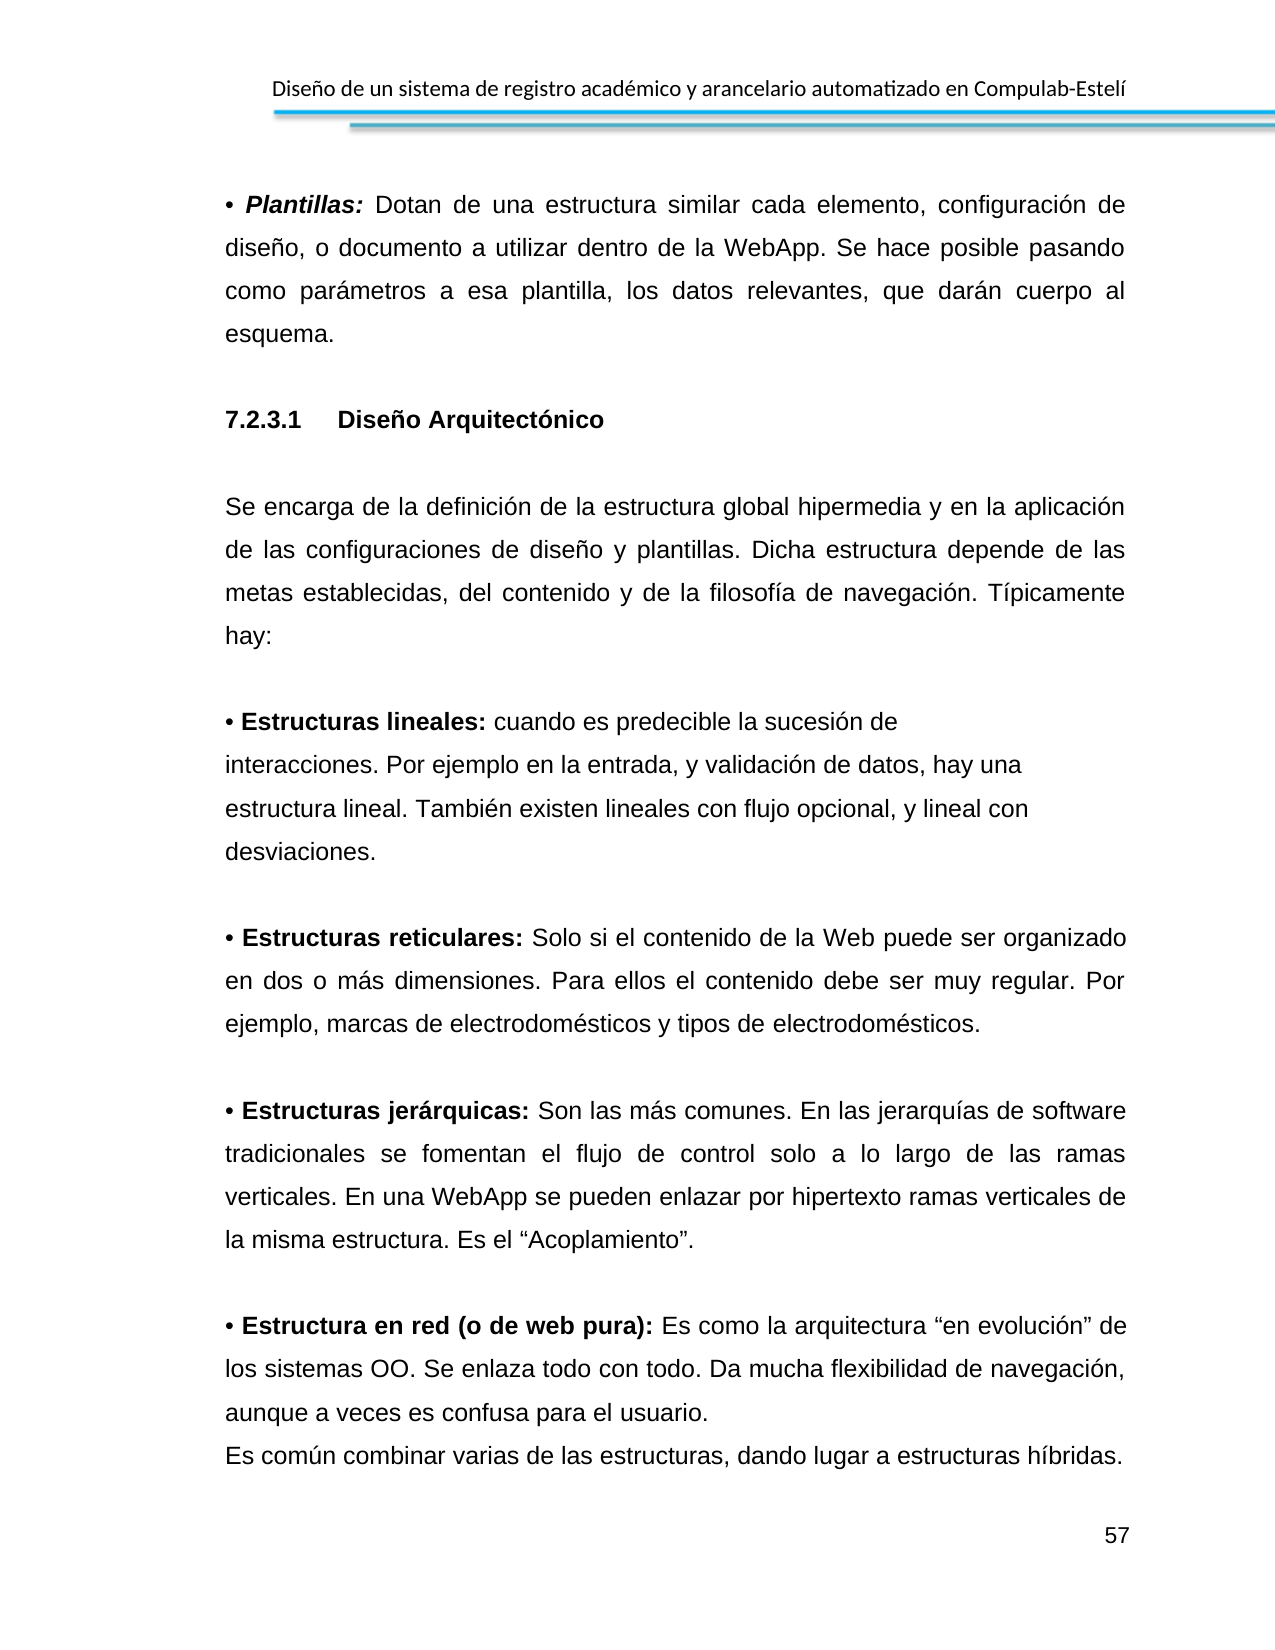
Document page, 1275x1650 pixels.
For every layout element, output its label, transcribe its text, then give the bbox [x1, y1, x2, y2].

text Es común combinar varias de las estructuras, dando lugar a estructuras híbridas. [225, 1441, 1256, 1469]
list Estructuras jerárquicas: Son las más comunes. En las jerarquías de software tradicionales se fomentan el flujo de control solo a lo largo de las ramas verticales. En una WebApp se pueden enlazar por hipertexto ramas verticales de la misma estructura. Es el “Acoplamiento”. [225, 1096, 1128, 1254]
subtitle Diseño Arquitectónico [225, 405, 1256, 434]
list Estructura en red (o de web pura): Es como la arquitectura “en evolución” de los sistemas OO. Se enlaza todo con todo. Da mucha flexibilidad de navegación, aunque a veces es confusa para el usuario. [225, 1311, 1127, 1426]
list Plantillas: Dotan de una estructura similar cada elemento, configuración de diseño, o documento a utilizar dentro de la WebApp. Se hace posible pasando como parámetros a esa plantilla, los datos relevantes, que darán cuerpo al esquema. [225, 190, 1127, 348]
list Estructuras lineales: cuando es predecible la sucesión de interacciones. Por ejemplo en la entrada, y validación de datos, hay una estructura lineal. También existen lineales con flujo opcional, y lineal con desviaciones. [225, 707, 1059, 866]
text Se encarga de la definición de la estructura global hipermedia y en la aplicación de las configuraciones de diseño y plantillas. Dicha estructura depende de las metas establecidas, del contenido y de la filosofía de navegación. Típicamente hay: [225, 492, 1127, 650]
picture [266, 105, 1275, 140]
list Estructuras reticulares: Solo si el contenido de la Web puede ser organizado en dos o más dimensiones. Para ellos el contenido debe ser muy regular. Por ejemplo, marcas de electrodomésticos y tipos de electrodomésticos. [225, 923, 1127, 1038]
